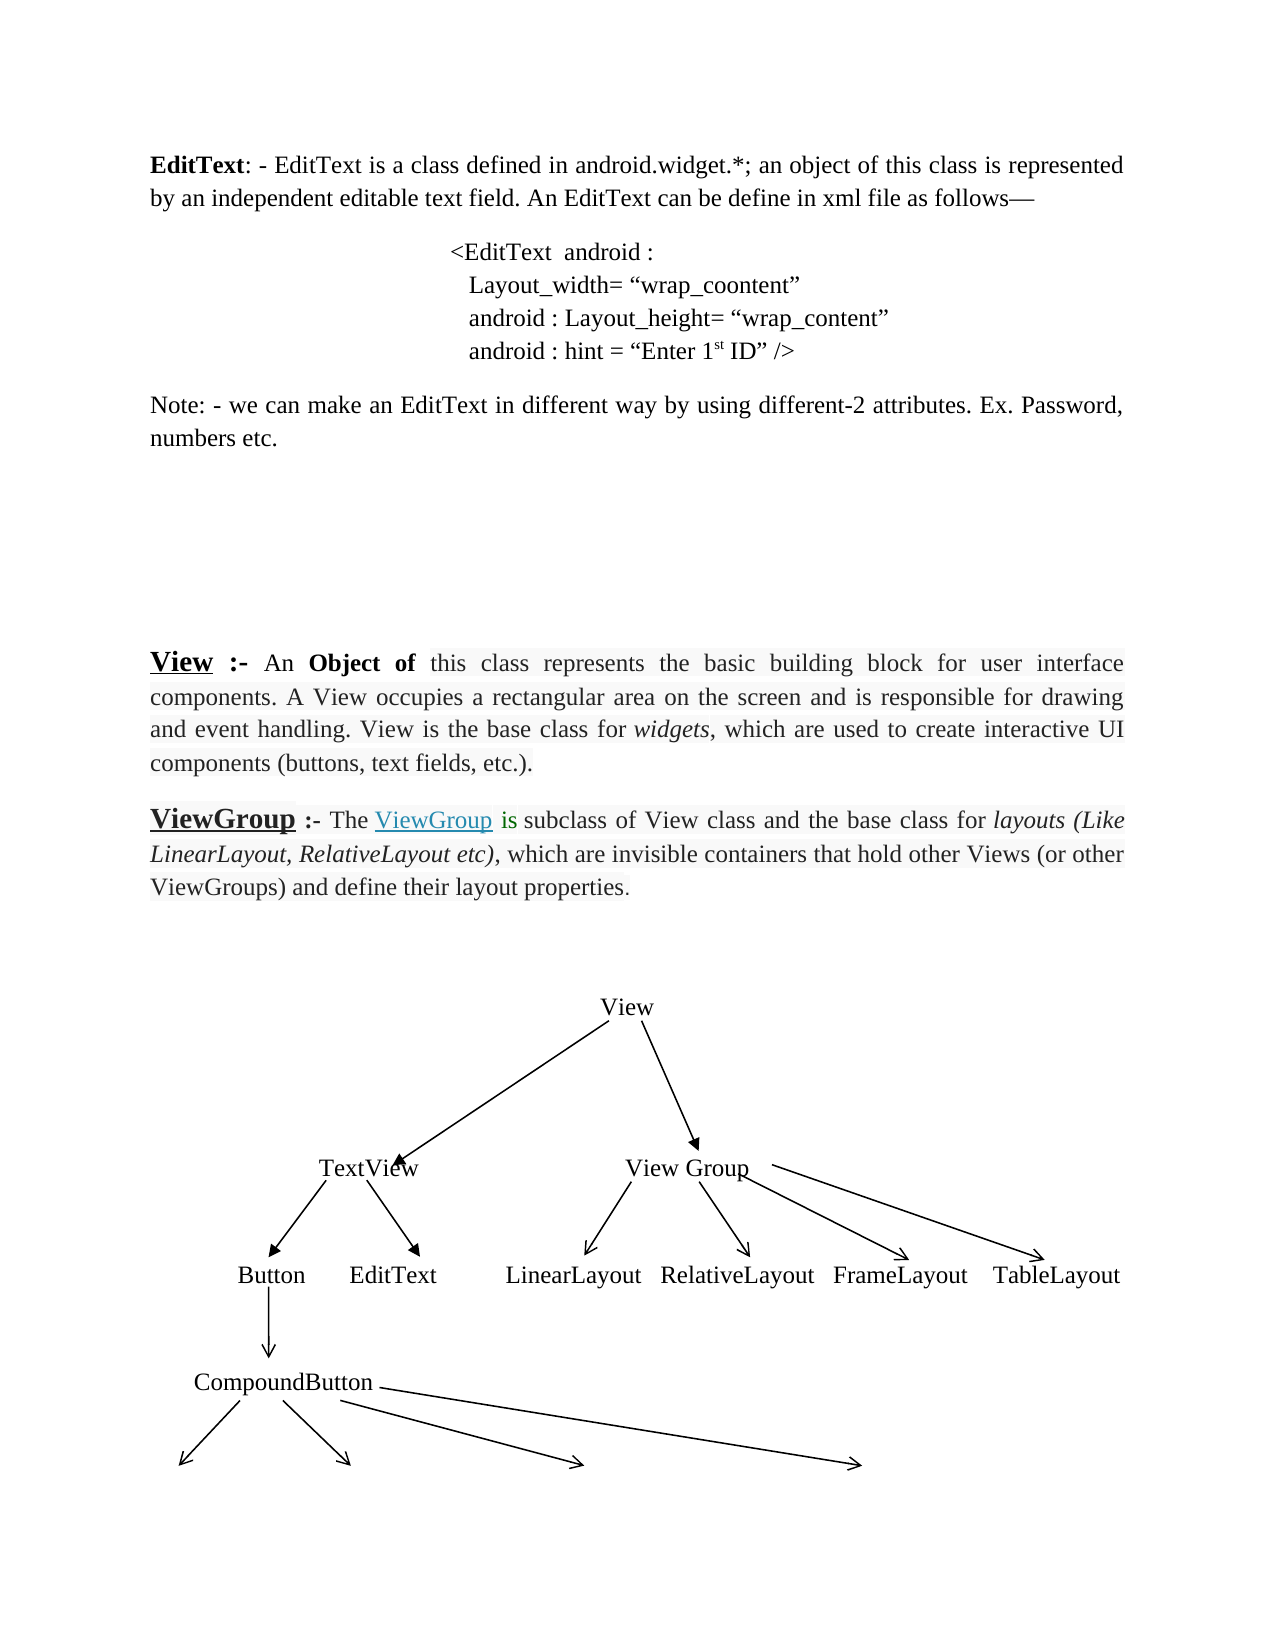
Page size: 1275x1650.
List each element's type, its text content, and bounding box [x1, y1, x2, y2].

text Button EditText LinearLayout RelativeLayout FrameLayout TableLayout [150, 1260, 1125, 1289]
text View :- An Object of this class represents the basic building block for user interface components. A View occupies a rectangular area on the screen and is responsible for drawing and event handling. View is the base class for widgets, which are used to create interactive UI components (buttons, text fields, etc.). [150, 710, 1125, 776]
text EditText: - EditText is a class defined in android.widget.*; an object of this class is represented by an independent editable text field. An EditText can be define in xml file as follows— [150, 150, 1125, 212]
list Layout_width= “wrap_coontent” [450, 270, 1125, 299]
list View [525, 992, 1125, 1021]
list android : hint = “Enter 1st ID” /> [450, 336, 1125, 365]
text CompoundButton [150, 1367, 1125, 1396]
text ViewGroup :- The ViewGroup is subclass of View class and the base class for layouts (Like LinearLayout, RelativeLayout etc), which are invisible containers that hold other Views (or other ViewGroups) and define their layout properties. [150, 868, 1125, 901]
text ViewGroup :- The ViewGroup is subclass of View class and the base class for layouts (Like LinearLayout, RelativeLayout etc), which are invisible containers that hold other Views (or other ViewGroups) and define their layout properties. [150, 801, 1125, 839]
text TextView View Group [150, 1153, 1125, 1182]
text View :- An Object of this class represents the basic building block for user interface components. A View occupies a rectangular area on the screen and is responsible for drawing and event handling. View is the base class for widgets, which are used to create interactive UI components (buttons, text fields, etc.). [150, 644, 1125, 682]
list <EditText android : [450, 237, 1125, 266]
list android : Layout_height= “wrap_content” [450, 303, 1125, 332]
text Note: - we can make an EditText in different way by using different-2 attributes. Ex. Password, numbers etc. [150, 390, 1125, 452]
